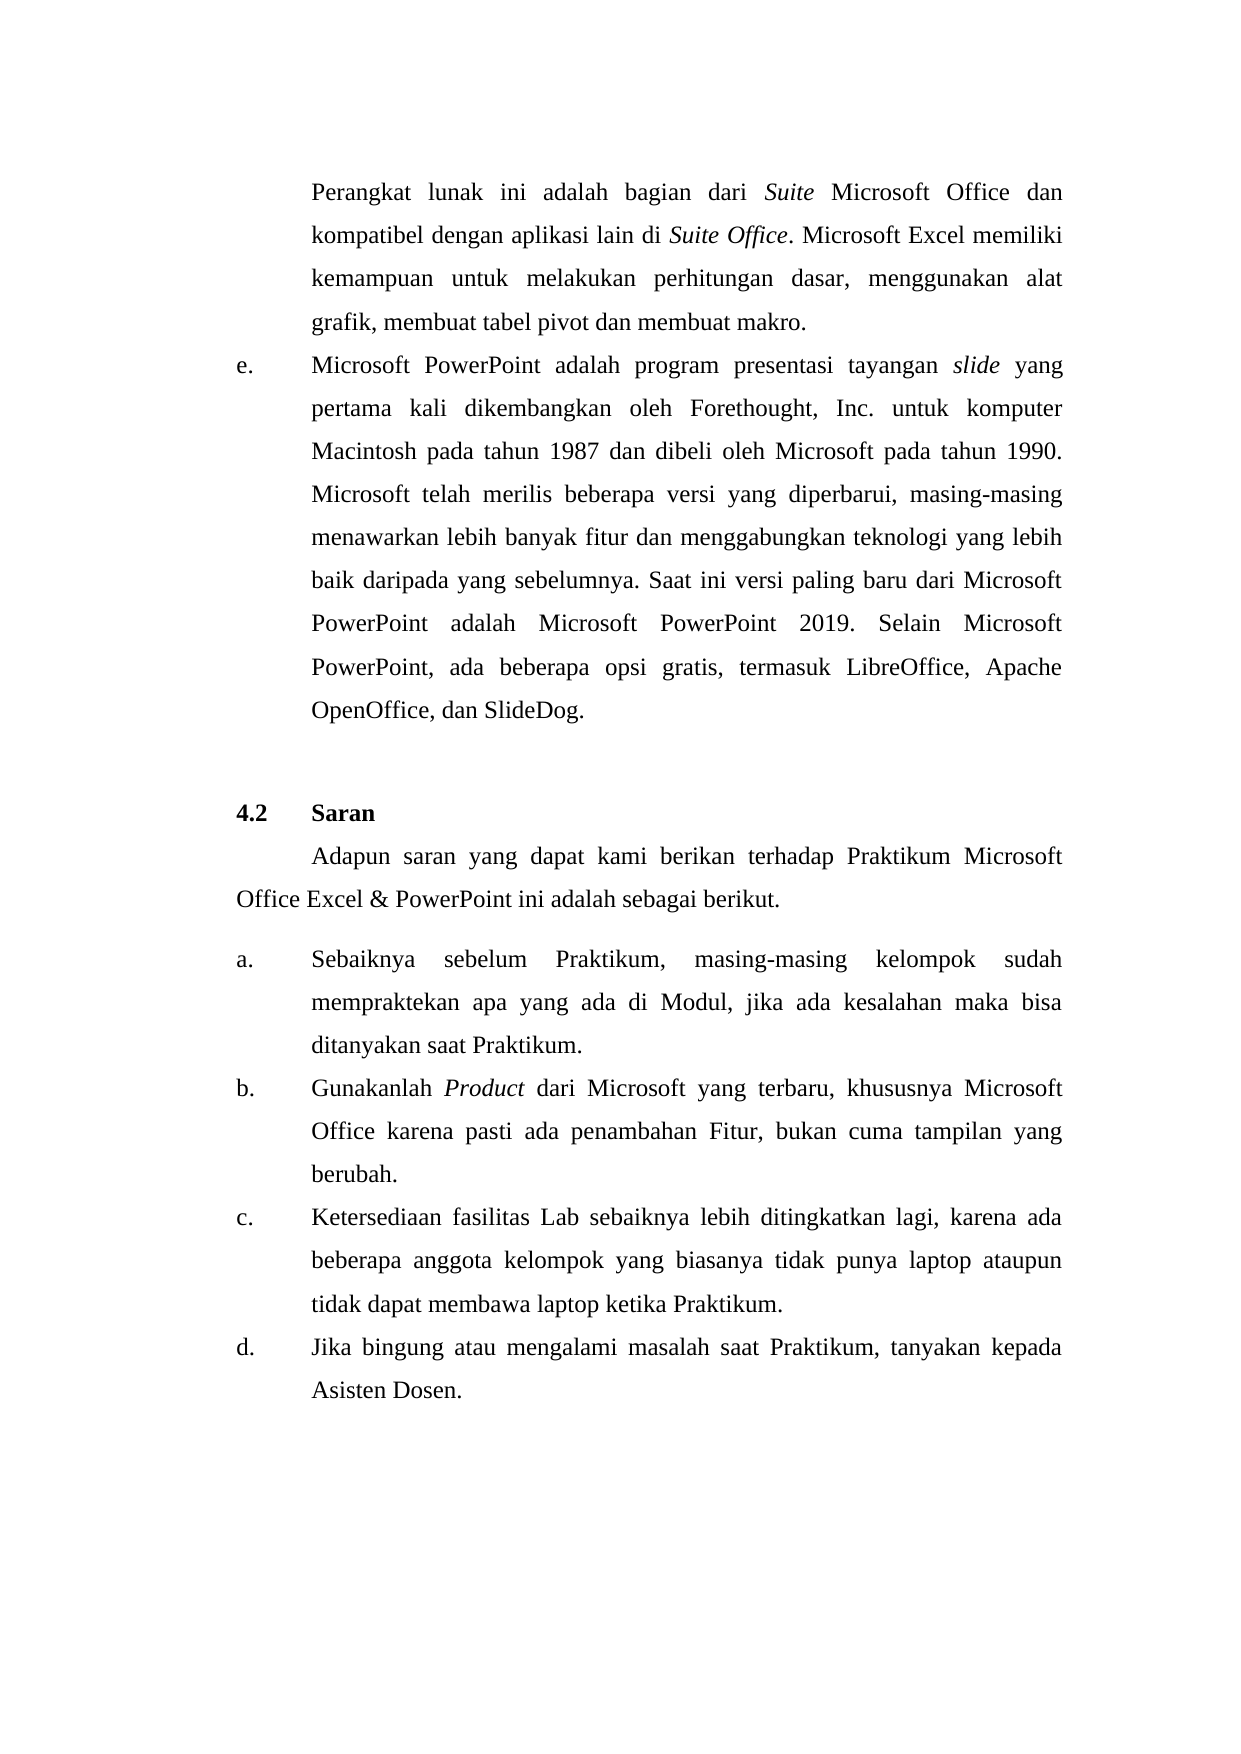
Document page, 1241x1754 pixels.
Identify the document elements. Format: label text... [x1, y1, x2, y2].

list Jika bingung atau mengalami masalah saat Praktikum, tanyakan kepada Asisten Dosen. [236, 1332, 1063, 1404]
text Adapun saran yang dapat kami berikan terhadap Praktikum Microsoft Office Excel & PowerPoint ini adalah sebagai berikut. [236, 841, 1063, 913]
list Ketersediaan fasilitas Lab sebaiknya lebih ditingkatkan lagi, karena ada beberapa anggota kelompok yang biasanya tidak punya laptop ataupun tidak dapat membawa laptop ketika Praktikum. [236, 1202, 1063, 1317]
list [236, 177, 1063, 335]
list Saran [236, 798, 1063, 826]
list Microsoft PowerPoint adalah program presentasi tayangan slide yang pertama kali dikembangkan oleh Forethought, Inc. untuk komputer Macintosh pada tahun 1987 dan dibeli oleh Microsoft pada tahun 1990. Microsoft telah merilis beberapa versi yang diperbarui, masing-masing menawarkan lebih banyak fitur dan menggabungkan teknologi yang lebih baik daripada yang sebelumnya. Saat ini versi paling baru dari Microsoft PowerPoint adalah Microsoft PowerPoint 2019. Selain Microsoft PowerPoint, ada beberapa opsi gratis, termasuk LibreOffice, Apache OpenOffice, dan SlideDog. [236, 350, 1063, 723]
list Sebaiknya sebelum Praktikum, masing-masing kelompok sudah mempraktekan apa yang ada di Modul, jika ada kesalahan maka bisa ditanyakan saat Praktikum. [236, 944, 1063, 1059]
list Gunakanlah Product dari Microsoft yang terbaru, khususnya Microsoft Office karena pasti ada penambahan Fitur, bukan cuma tampilan yang berubah. [236, 1073, 1063, 1188]
